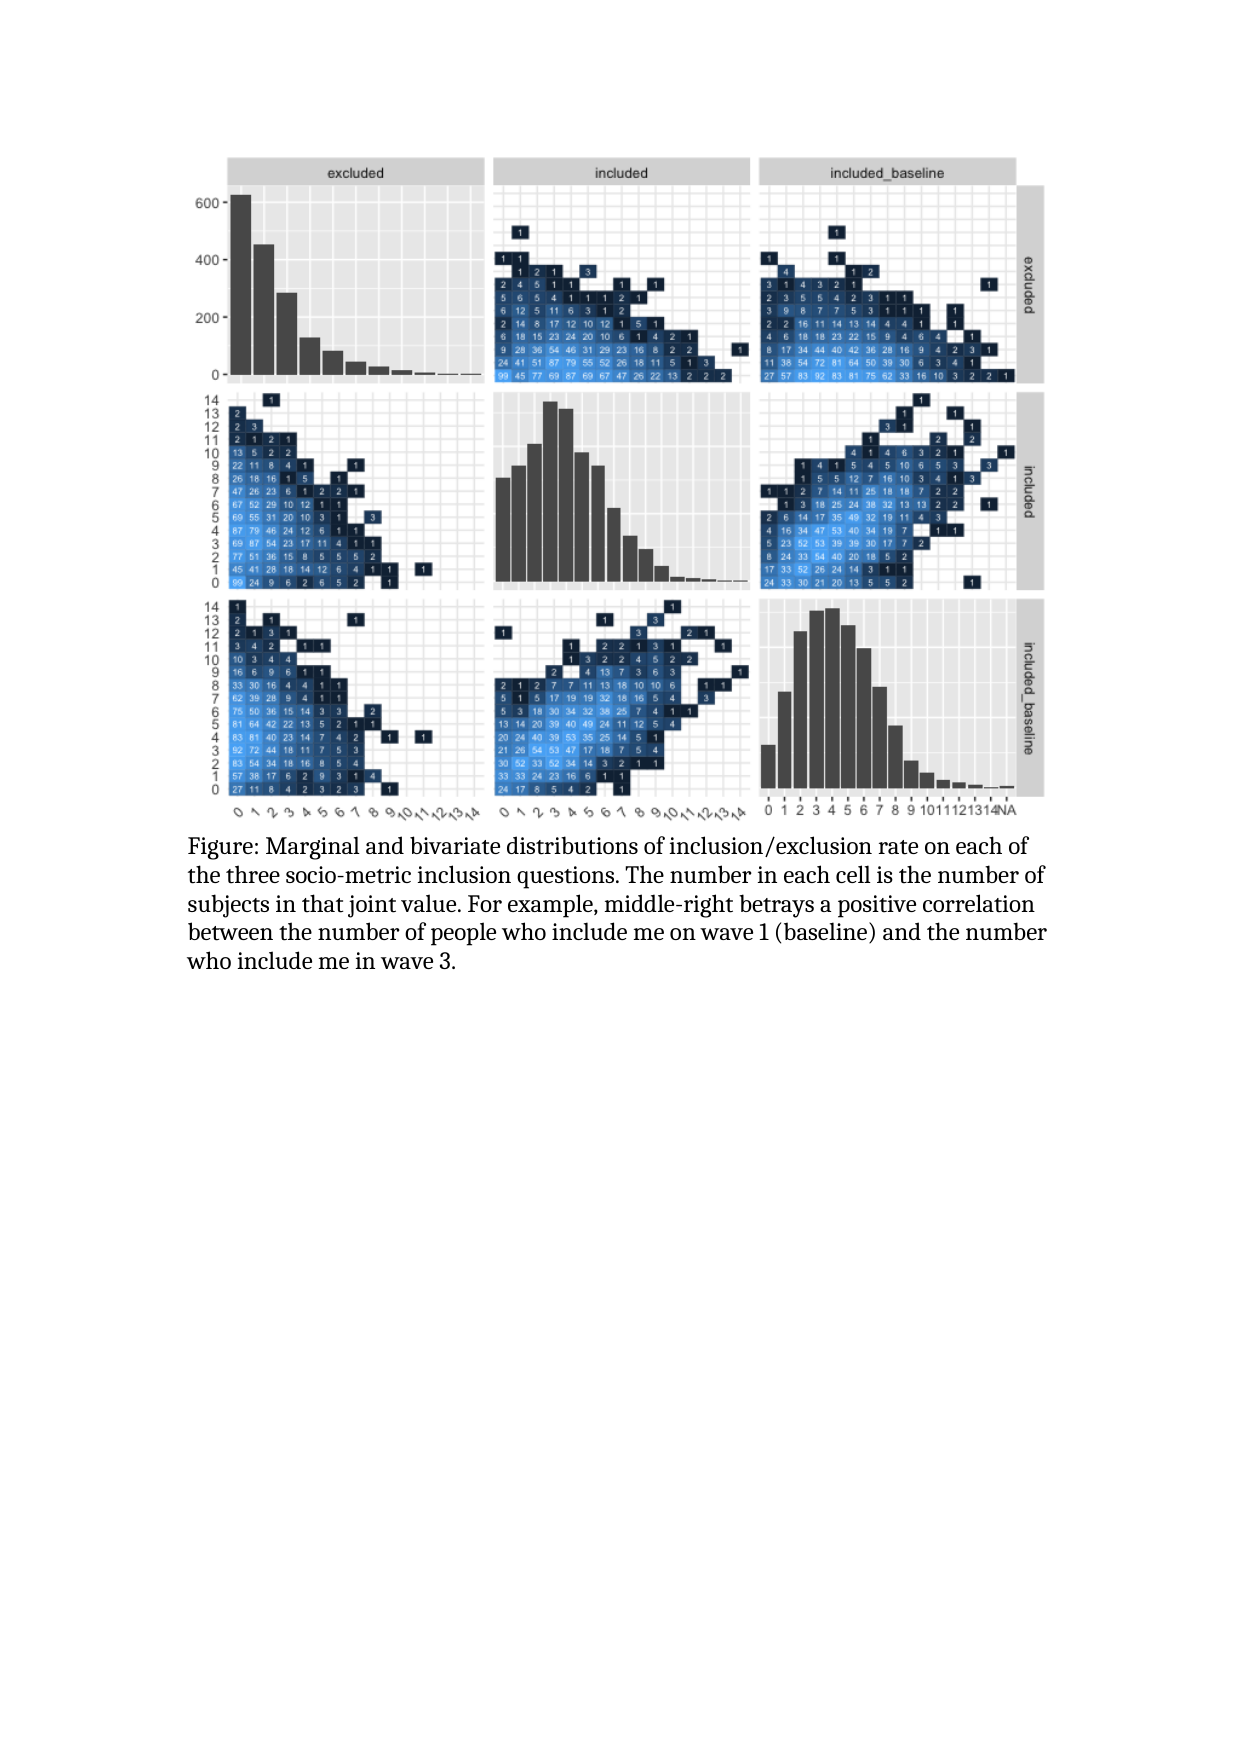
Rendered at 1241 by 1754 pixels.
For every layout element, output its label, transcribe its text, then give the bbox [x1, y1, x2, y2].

picture [187, 150, 1053, 832]
text Figure: Marginal and bivariate distributions of inclusion/exclusion rate on each of the three socio-metric inclusion questions. The number in each cell is the number of subjects in that joint value. For example, middle-right betrays a positive correlation between the number of people who include me on wave 1 (baseline) and the number who include me in wave 3. [187, 832, 1053, 976]
